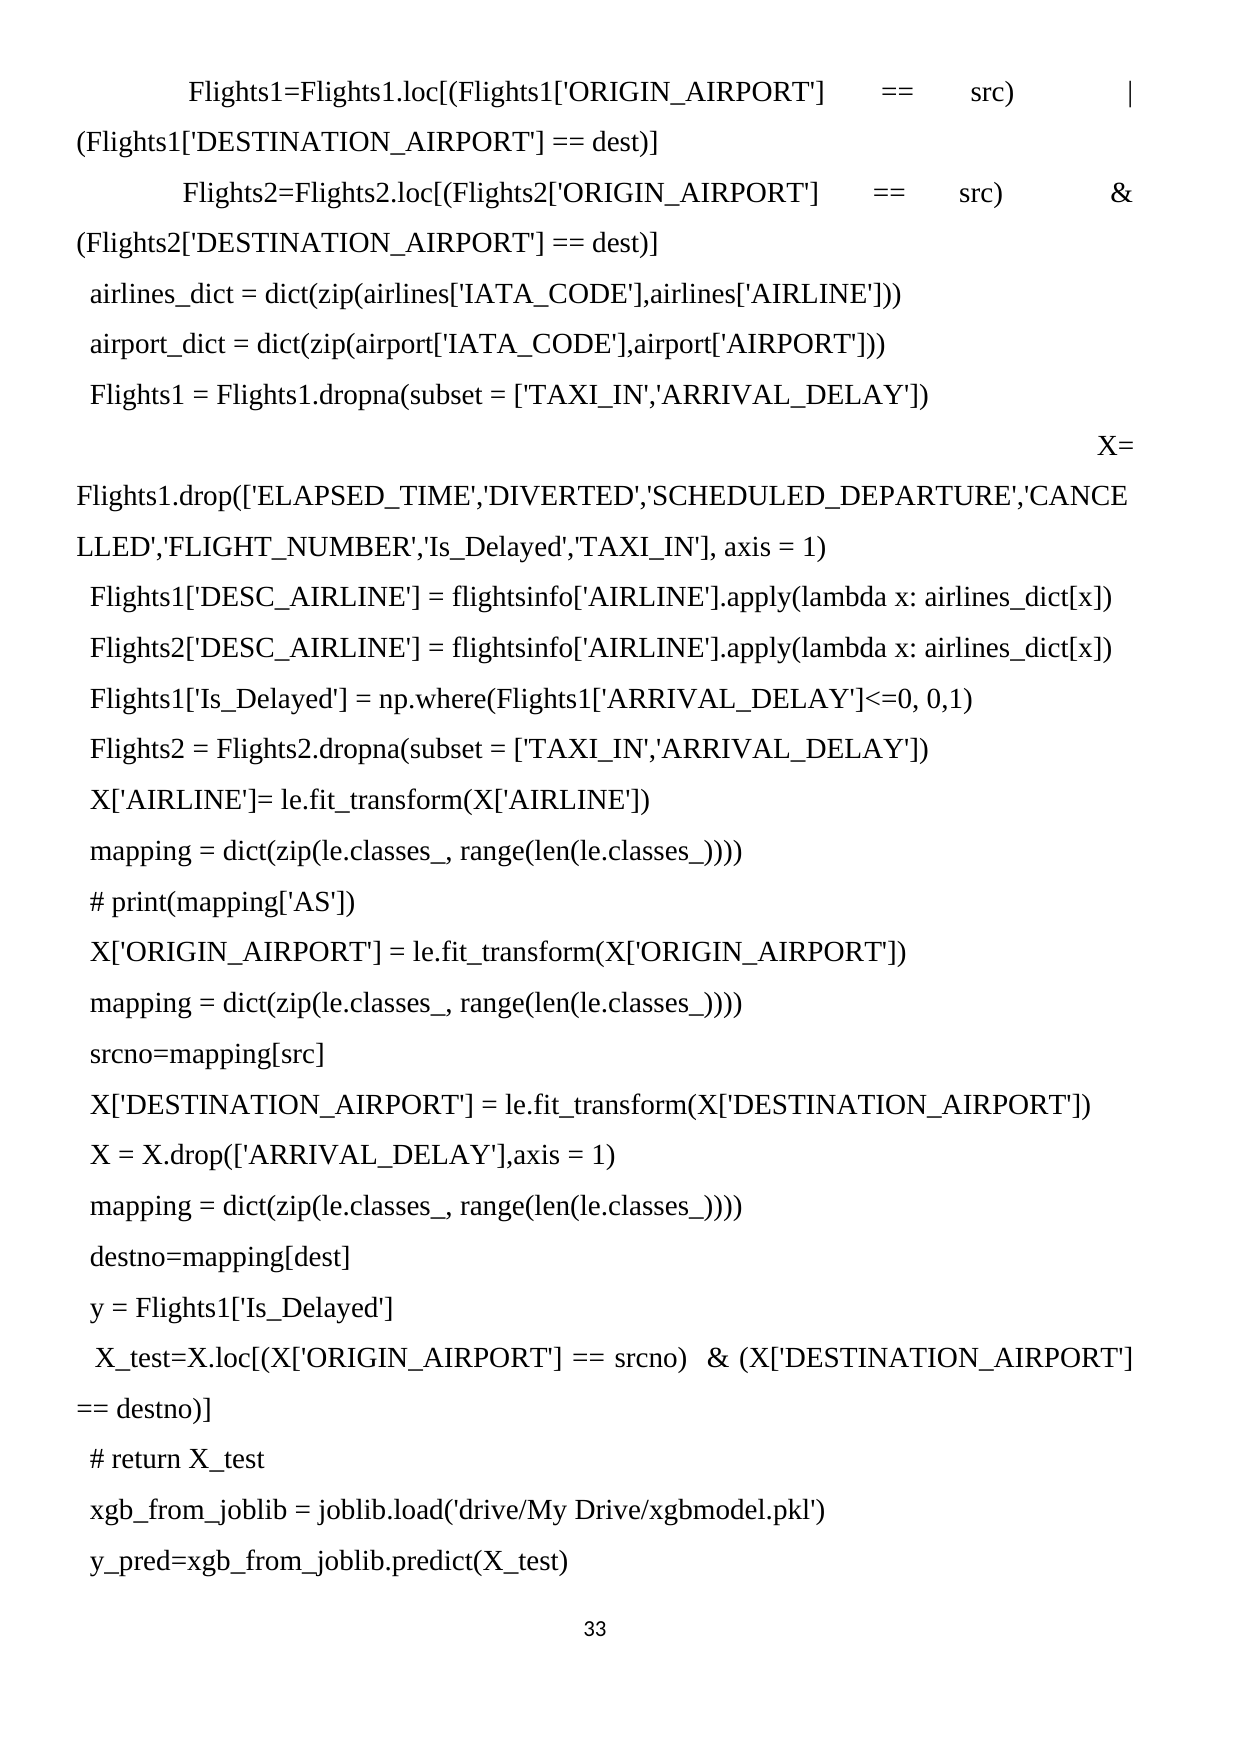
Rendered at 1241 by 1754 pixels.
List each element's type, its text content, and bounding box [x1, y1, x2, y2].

text X['ORIGIN_AIRPORT'] = le.fit_transform(X['ORIGIN_AIRPORT']) [75, 934, 1134, 968]
text # return X_test [75, 1441, 1134, 1475]
text Flights1=Flights1.loc[(Flights1['ORIGIN_AIRPORT'] == src) | (Flights1['DESTINATION_AIRPORT'] == dest)] [75, 74, 1134, 158]
text # print(mapping['AS']) [75, 884, 1134, 917]
text X['AIRLINE']= le.fit_transform(X['AIRLINE']) [75, 782, 1134, 816]
text y = Flights1['Is_Delayed'] [75, 1290, 1134, 1323]
text destno=mapping[dest] [75, 1239, 1134, 1272]
text Flights2 = Flights2.dropna(subset = ['TAXI_IN','ARRIVAL_DELAY']) [75, 732, 1134, 765]
text Flights1['DESC_AIRLINE'] = flightsinfo['AIRLINE'].apply(lambda x: airlines_dict[x]) [75, 579, 1134, 613]
text X= Flights1.drop(['ELAPSED_TIME','DIVERTED','SCHEDULED_DEPARTURE','CANCELLED','FLIGHT_NUMBER','Is_Delayed','TAXI_IN'], axis = 1) [75, 428, 1134, 562]
text Flights2=Flights2.loc[(Flights2['ORIGIN_AIRPORT'] == src) & (Flights2['DESTINATION_AIRPORT'] == dest)] [75, 175, 1134, 259]
text X_test=X.loc[(X['ORIGIN_AIRPORT'] == srcno) & (X['DESTINATION_AIRPORT'] == destno)] [75, 1340, 1134, 1424]
text Flights1['Is_Delayed'] = np.where(Flights1['ARRIVAL_DELAY']<=0, 0,1) [75, 681, 1134, 714]
text airlines_dict = dict(zip(airlines['IATA_CODE'],airlines['AIRLINE'])) [75, 276, 1134, 309]
text airport_dict = dict(zip(airport['IATA_CODE'],airport['AIRPORT'])) [75, 327, 1134, 360]
text mapping = dict(zip(le.classes_, range(len(le.classes_)))) [75, 1188, 1134, 1222]
text Flights1 = Flights1.dropna(subset = ['TAXI_IN','ARRIVAL_DELAY']) [75, 377, 1134, 411]
text Flights2['DESC_AIRLINE'] = flightsinfo['AIRLINE'].apply(lambda x: airlines_dict[x]) [75, 630, 1134, 664]
text y_pred=xgb_from_joblib.predict(X_test) [75, 1543, 1134, 1576]
text mapping = dict(zip(le.classes_, range(len(le.classes_)))) [75, 833, 1134, 867]
text X = X.drop(['ARRIVAL_DELAY'],axis = 1) [75, 1137, 1134, 1171]
text xgb_from_joblib = joblib.load('drive/My Drive/xgbmodel.pkl') [75, 1492, 1134, 1526]
text srcno=mapping[src] [75, 1036, 1134, 1069]
text mapping = dict(zip(le.classes_, range(len(le.classes_)))) [75, 985, 1134, 1019]
text X['DESTINATION_AIRPORT'] = le.fit_transform(X['DESTINATION_AIRPORT']) [75, 1087, 1134, 1120]
